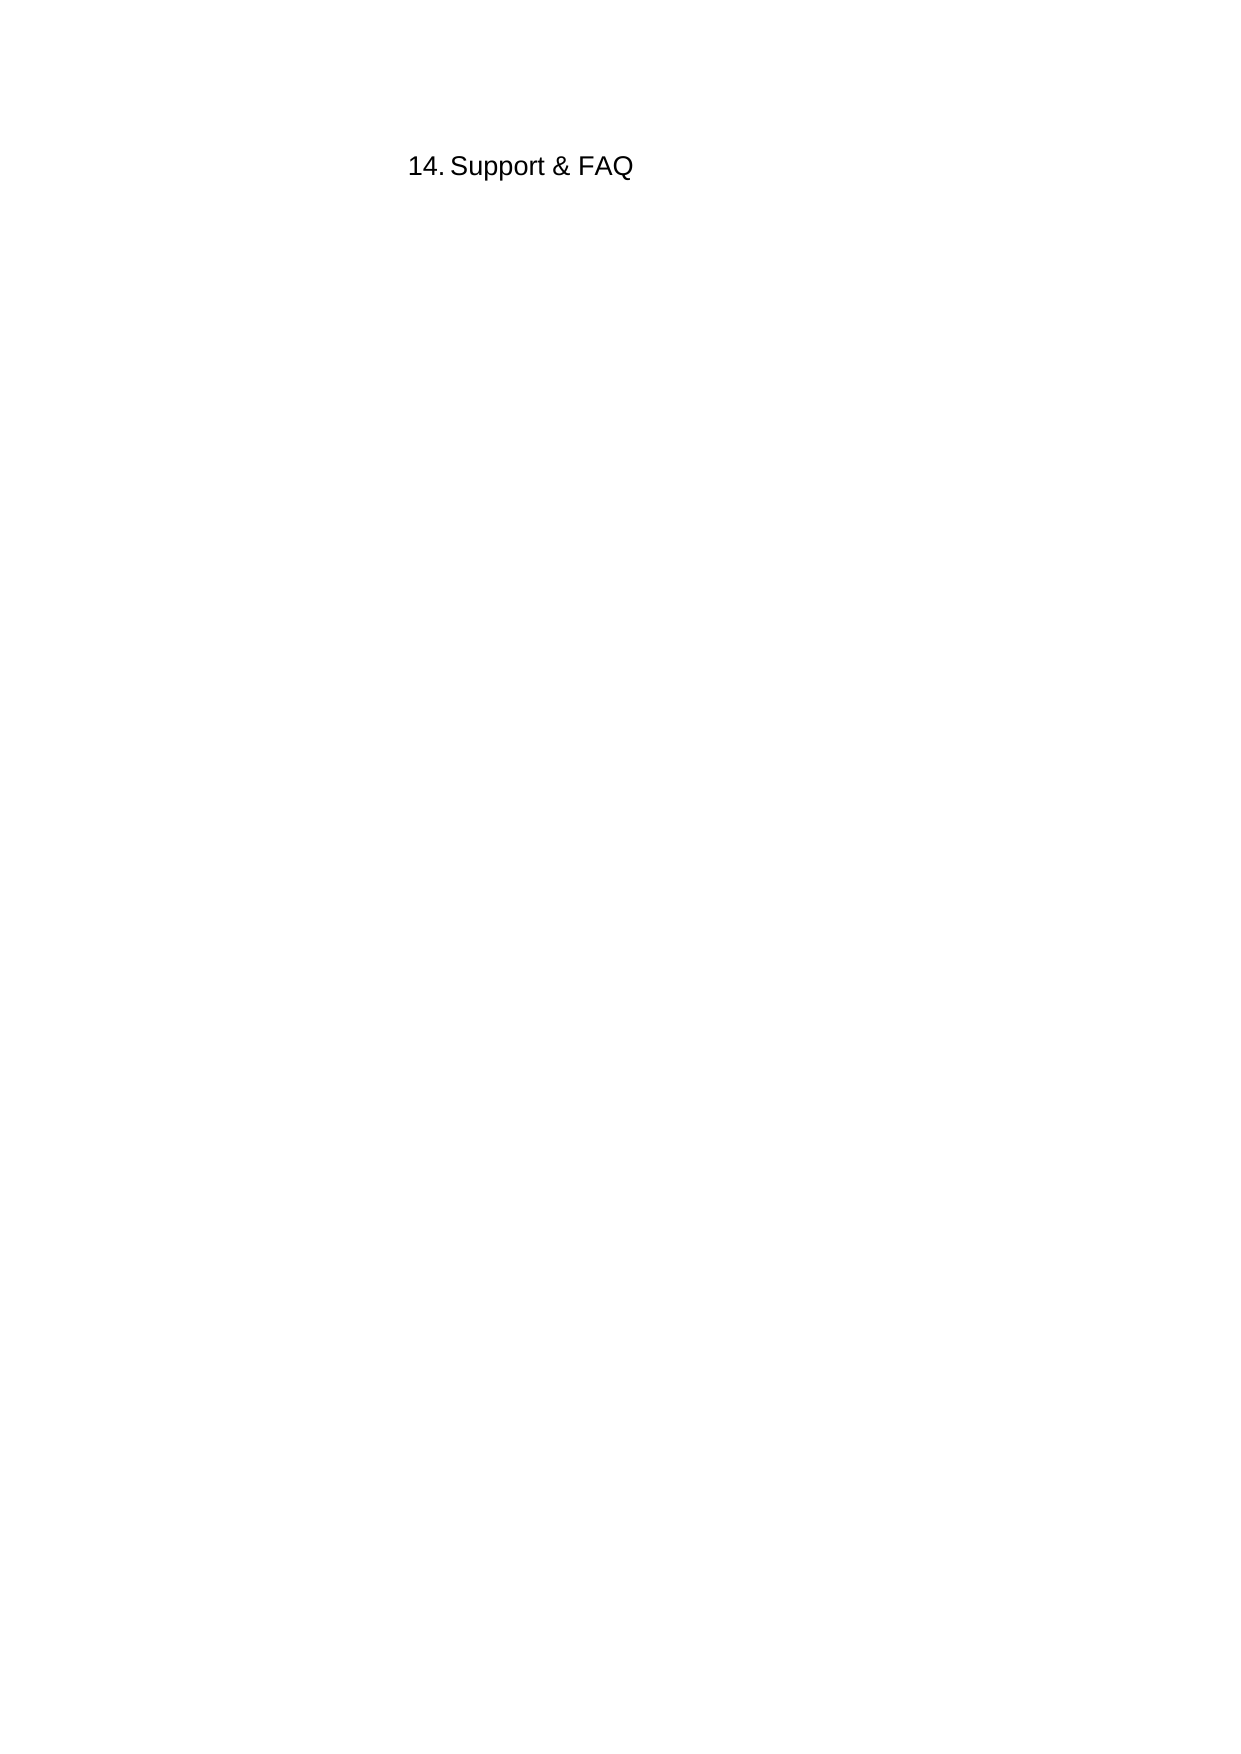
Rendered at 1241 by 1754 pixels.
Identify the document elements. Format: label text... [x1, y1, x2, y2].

subtitle Support & FAQ [408, 150, 1198, 181]
